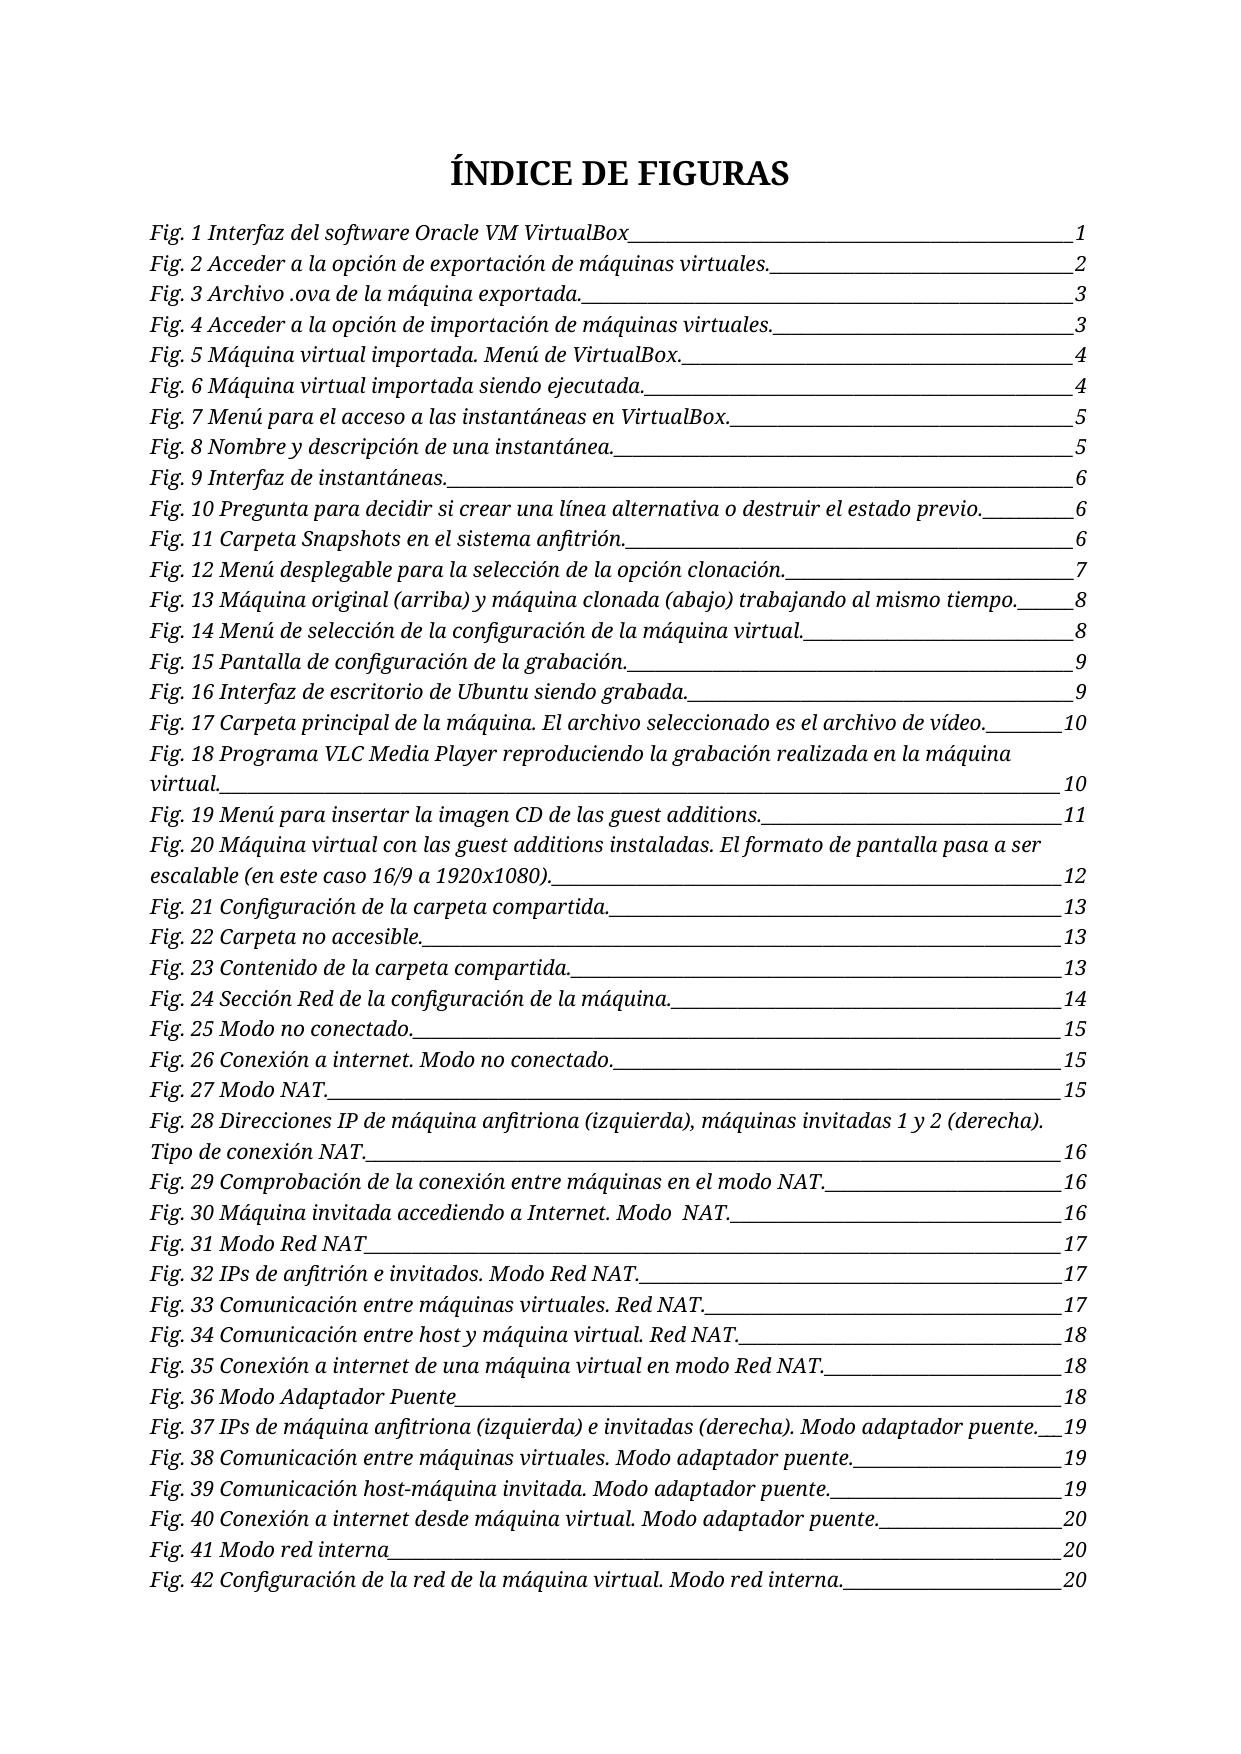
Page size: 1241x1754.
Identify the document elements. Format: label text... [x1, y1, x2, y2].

text Fig. 15 Pantalla de configuración de la grabación. 9 [150, 647, 1090, 675]
text Fig. 3 Archivo .ova de la máquina exportada. 3 [150, 279, 1090, 308]
text Fig. 30 Máquina invitada accediendo a Internet. Modo NAT. 16 [150, 1198, 1090, 1227]
text Fig. 41 Modo red interna 20 [150, 1535, 1090, 1563]
text Fig. 16 Interfaz de escritorio de Ubuntu siendo grabada. 9 [150, 677, 1090, 706]
text Fig. 26 Conexión a internet. Modo no conectado. 15 [150, 1045, 1090, 1073]
text Fig. 14 Menú de selección de la configuración de la máquina virtual. 8 [150, 616, 1090, 645]
text Fig. 24 Sección Red de la configuración de la máquina. 14 [150, 984, 1090, 1012]
text Fig. 38 Comunicación entre máquinas virtuales. Modo adaptador puente. 19 [150, 1443, 1090, 1472]
text Fig. 36 Modo Adaptador Puente 18 [150, 1382, 1090, 1410]
text Fig. 28 Direcciones IP de máquina anfitriona (izquierda), máquinas invitadas 1 y 2 (derecha). Tipo de conexión NAT. 16 [150, 1106, 1090, 1165]
text Fig. 18 Programa VLC Media Player reproduciendo la grabación realizada en la máquina virtual. 10 [150, 739, 1090, 798]
text Fig. 40 Conexión a internet desde máquina virtual. Modo adaptador puente. 20 [150, 1504, 1090, 1533]
text Fig. 20 Máquina virtual con las guest additions instaladas. El formato de pantalla pasa a ser escalable (en este caso 16/9 a 1920x1080). 12 [150, 831, 1090, 890]
text Fig. 31 Modo Red NAT 17 [150, 1229, 1090, 1257]
text Fig. 33 Comunicación entre máquinas virtuales. Red NAT. 17 [150, 1290, 1090, 1318]
text Fig. 12 Menú desplegable para la selección de la opción clonación. 7 [150, 555, 1090, 583]
text Fig. 39 Comunicación host-máquina invitada. Modo adaptador puente. 19 [150, 1474, 1090, 1502]
text Fig. 17 Carpeta principal de la máquina. El archivo seleccionado es el archivo de vídeo. 10 [150, 708, 1090, 737]
text Fig. 11 Carpeta Snapshots en el sistema anfitrión. 6 [150, 524, 1090, 553]
text Fig. 9 Interfaz de instantáneas. 6 [150, 463, 1090, 492]
text Fig. 23 Contenido de la carpeta compartida. 13 [150, 953, 1090, 982]
text Fig. 42 Configuración de la red de la máquina virtual. Modo red interna. 20 [150, 1566, 1090, 1594]
text índice de figuras [150, 150, 1090, 195]
text Fig. 22 Carpeta no accesible. 13 [150, 922, 1090, 951]
text Fig. 19 Menú para insertar la imagen CD de las guest additions. 11 [150, 800, 1090, 828]
text Fig. 27 Modo NAT. 15 [150, 1076, 1090, 1104]
text Fig. 32 IPs de anfitrión e invitados. Modo Red NAT. 17 [150, 1259, 1090, 1288]
text Fig. 29 Comprobación de la conexión entre máquinas en el modo NAT. 16 [150, 1167, 1090, 1196]
text Fig. 5 Máquina virtual importada. Menú de VirtualBox. 4 [150, 341, 1090, 369]
text Fig. 21 Configuración de la carpeta compartida. 13 [150, 892, 1090, 920]
text Fig. 34 Comunicación entre host y máquina virtual. Red NAT. 18 [150, 1321, 1090, 1349]
text Fig. 35 Conexión a internet de una máquina virtual en modo Red NAT. 18 [150, 1351, 1090, 1380]
text Fig. 4 Acceder a la opción de importación de máquinas virtuales. 3 [150, 310, 1090, 338]
text Fig. 8 Nombre y descripción de una instantánea. 5 [150, 432, 1090, 461]
text Fig. 10 Pregunta para decidir si crear una línea alternativa o destruir el estado previo. 6 [150, 494, 1090, 522]
text Fig. 7 Menú para el acceso a las instantáneas en VirtualBox. 5 [150, 402, 1090, 430]
text Fig. 37 IPs de máquina anfitriona (izquierda) e invitadas (derecha). Modo adaptador puente. 19 [150, 1412, 1090, 1441]
text Fig. 25 Modo no conectado. 15 [150, 1014, 1090, 1043]
text Fig. 1 Interfaz del software Oracle VM VirtualBox 1 [150, 218, 1090, 247]
text Fig. 6 Máquina virtual importada siendo ejecutada. 4 [150, 371, 1090, 400]
text Fig. 2 Acceder a la opción de exportación de máquinas virtuales. 2 [150, 249, 1090, 277]
text Fig. 13 Máquina original (arriba) y máquina clonada (abajo) trabajando al mismo tiempo. 8 [150, 586, 1090, 614]
